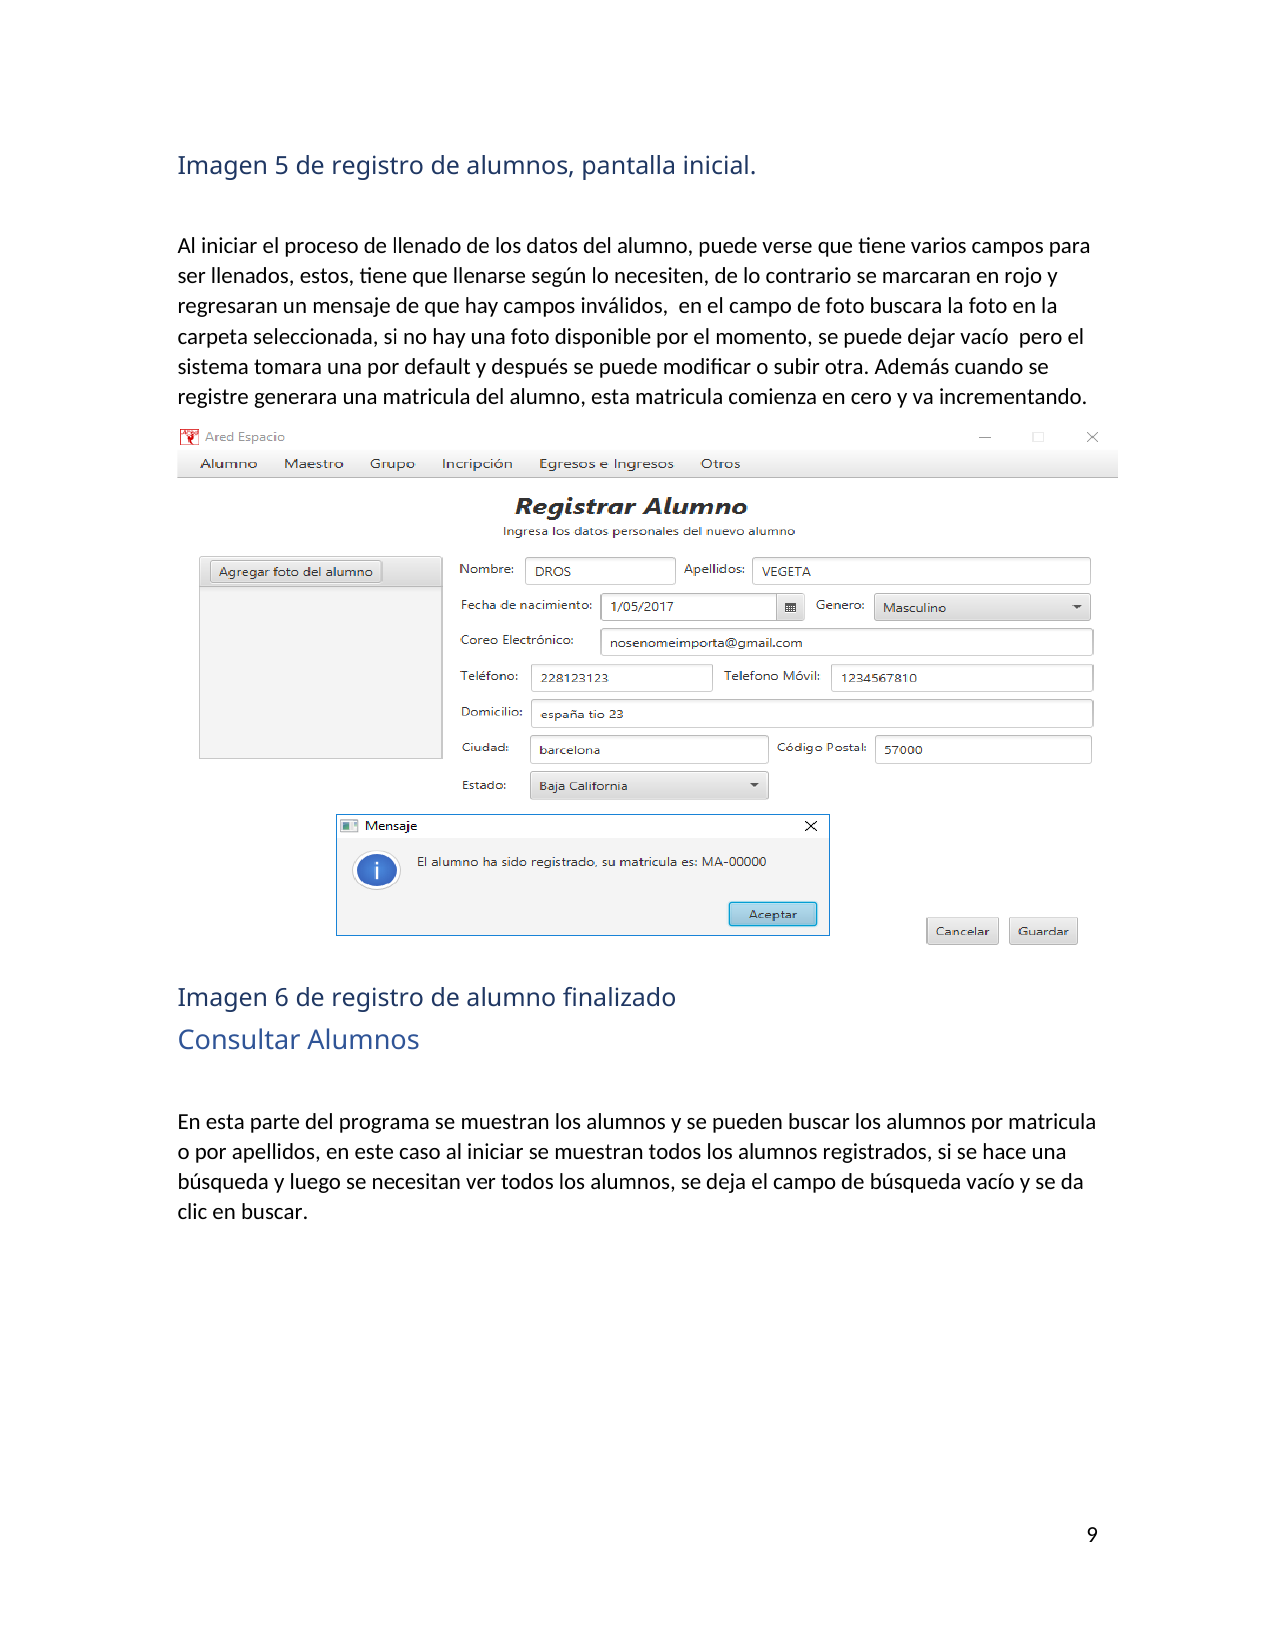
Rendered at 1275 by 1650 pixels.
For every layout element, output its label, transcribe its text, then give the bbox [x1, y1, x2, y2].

text Al iniciar el proceso de llenado de los datos del alumno, puede verse que tiene varios campos para ser llenados, estos, tiene que llenarse según lo necesiten, de lo contrario se marcaran en rojo y regresaran un mensaje de que hay campos inválidos, en el campo de foto buscara la foto en la carpeta seleccionada, si no hay una foto disponible por el momento, se puede dejar vacío pero el sistema tomara una por default y después se puede modificar o subir otra. Además cuando se registre generara una matricula del alumno, esta matricula comienza en cero y va incrementando. [177, 231, 1098, 410]
picture [177, 429, 1120, 961]
subtitle Imagen 6 de registro de alumno finalizado [177, 979, 1098, 1013]
subtitle Consultar Alumnos [177, 1020, 1098, 1057]
text En esta parte del programa se muestran los alumnos y se pueden buscar los alumnos por matricula o por apellidos, en este caso al iniciar se muestran todos los alumnos registrados, si se hace una búsqueda y luego se necesitan ver todos los alumnos, se deja el campo de búsqueda vacío y se da clic en buscar. [177, 1107, 1098, 1226]
subtitle Imagen 5 de registro de alumnos, pantalla inicial. [177, 148, 1098, 182]
